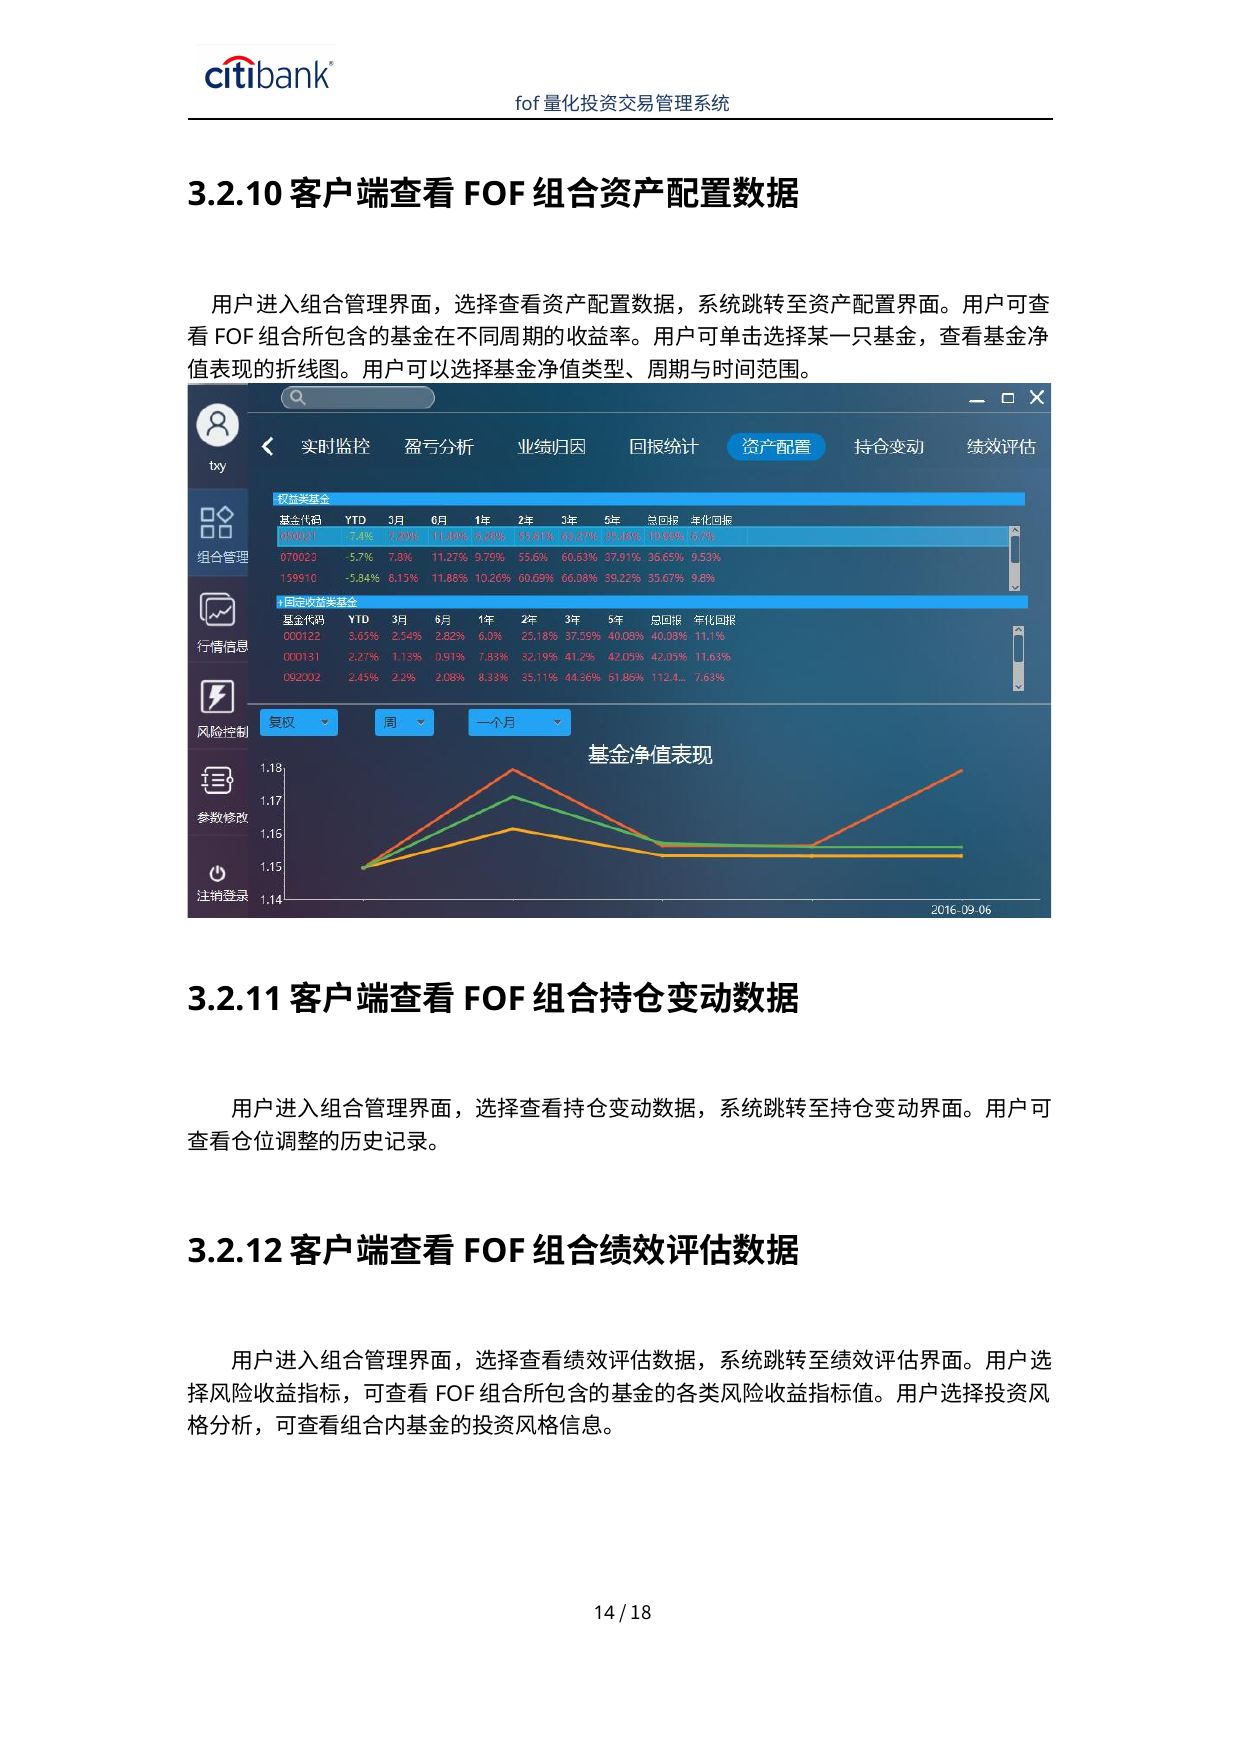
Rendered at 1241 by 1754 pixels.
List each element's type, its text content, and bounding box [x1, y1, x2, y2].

picture [195, 44, 337, 99]
text 用户进入组合管理界面，选择查看持仓变动数据，系统跳转至持仓变动界面。用户可查看仓位调整的历史记录。 [187, 1091, 1053, 1156]
subtitle 3.2.10客户端查看FOF组合资产配置数据 [187, 159, 1053, 224]
subtitle 3.2.11客户端查看FOF组合持仓变动数据 [187, 963, 1053, 1028]
text 用户进入组合管理界面，选择查看绩效评估数据，系统跳转至绩效评估界面。用户选择风险收益指标，可查看FOF组合所包含的基金的各类风险收益指标值。用户选择投资风格分析，可查看组合内基金的投资风格信息。 [187, 1343, 1053, 1440]
subtitle 3.2.12客户端查看FOF组合绩效评估数据 [187, 1215, 1053, 1280]
picture [187, 383, 1052, 918]
text 用户进入组合管理界面，选择查看资产配置数据，系统跳转至资产配置界面。用户可查看FOF组合所包含的基金在不同周期的收益率。用户可单击选择某一只基金，查看基金净值表现的折线图。用户可以选择基金净值类型、周期与时间范围。 [187, 286, 1053, 384]
